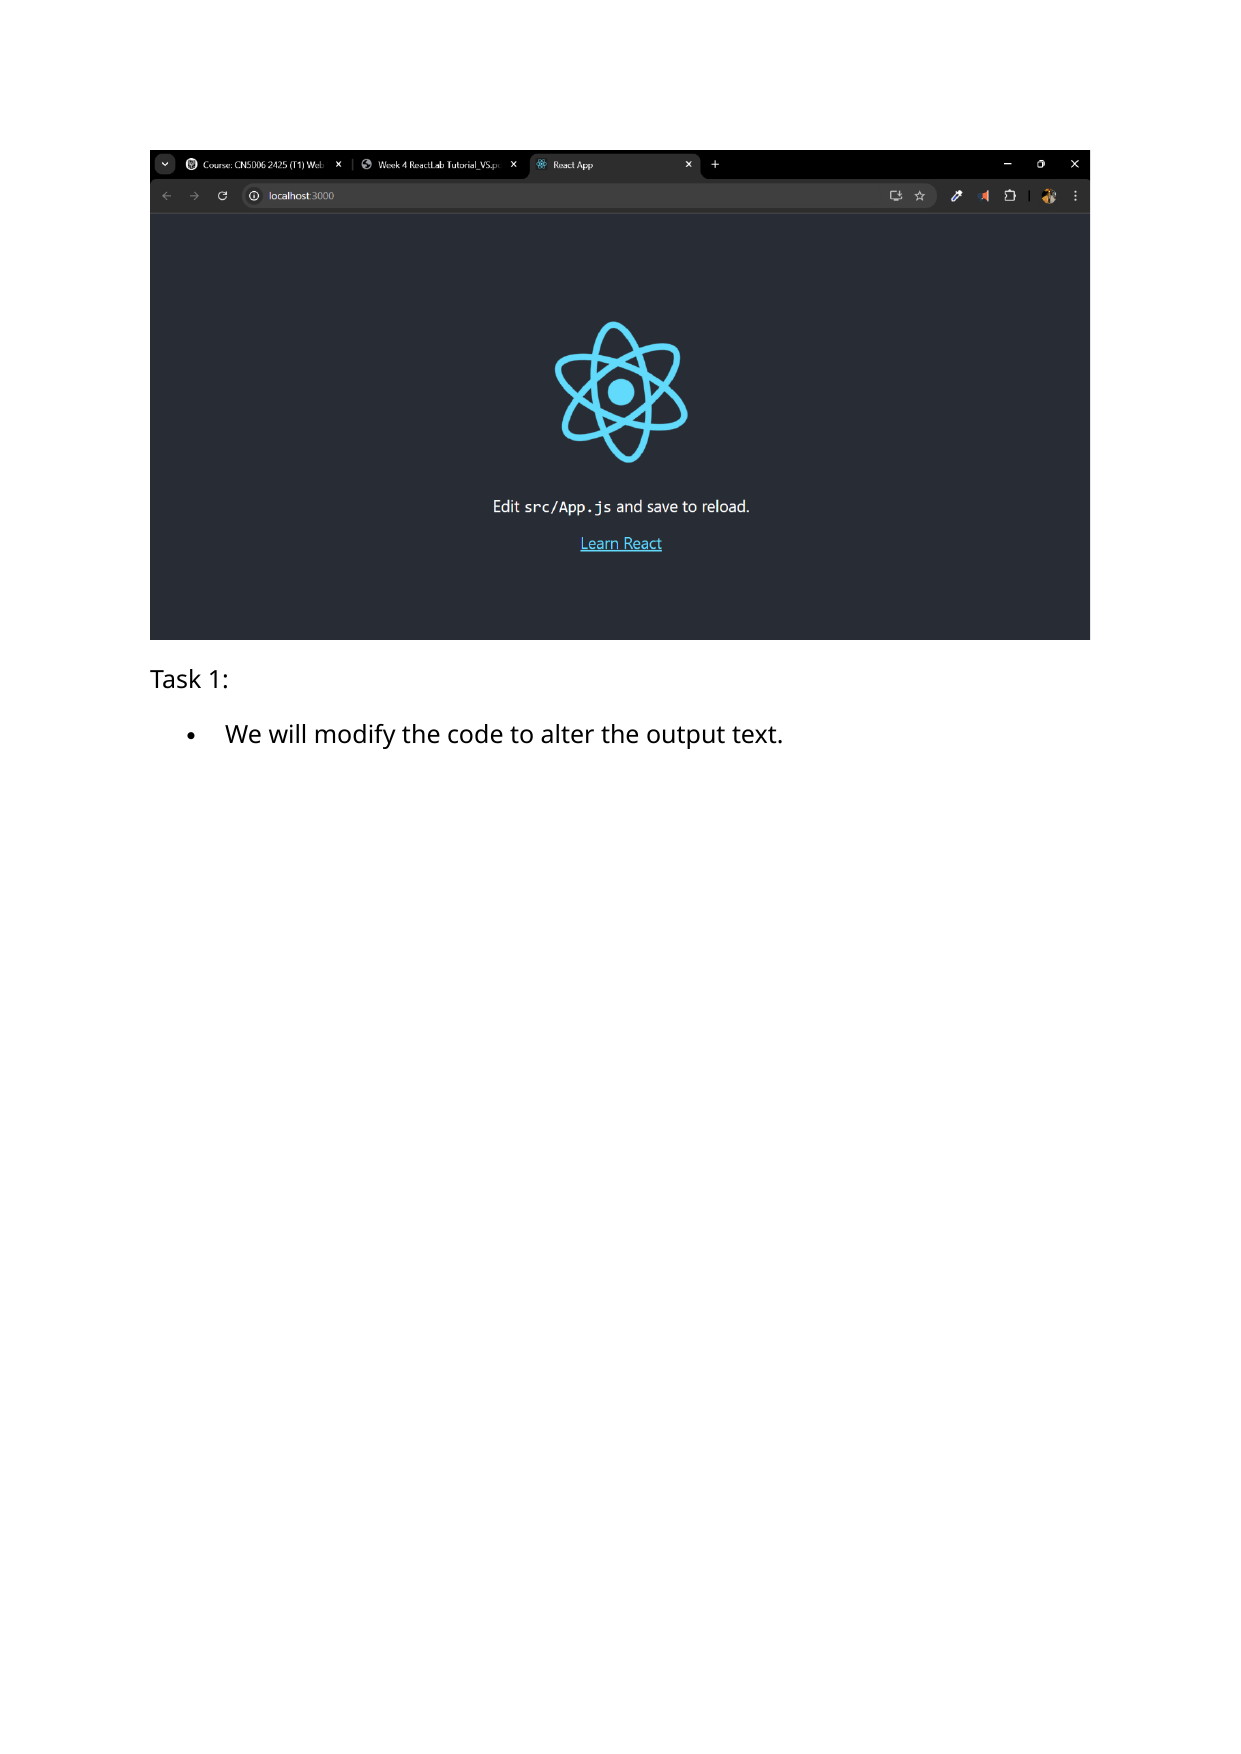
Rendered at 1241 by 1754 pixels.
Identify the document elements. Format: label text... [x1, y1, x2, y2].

picture [150, 150, 1091, 640]
text Task 1: [150, 661, 1090, 695]
list We will modify the code to alter the output text. [187, 717, 1090, 751]
